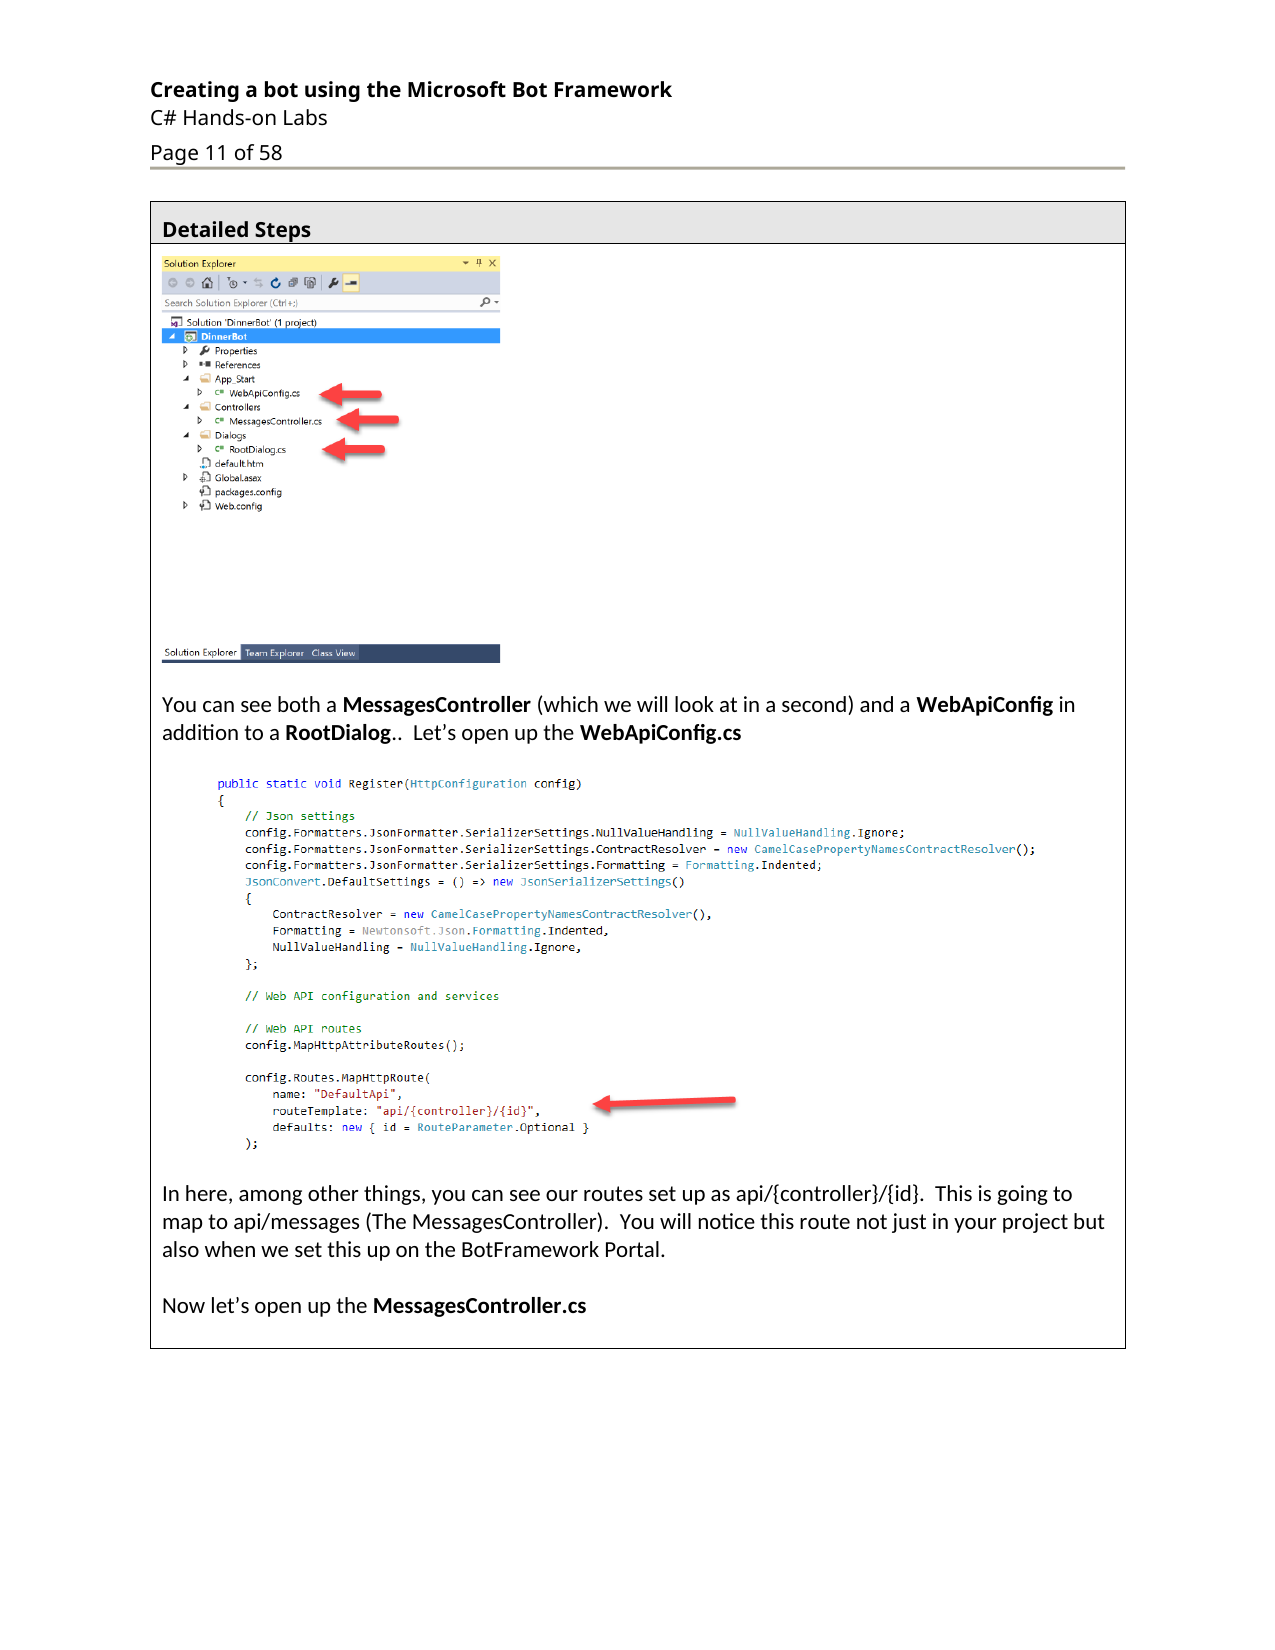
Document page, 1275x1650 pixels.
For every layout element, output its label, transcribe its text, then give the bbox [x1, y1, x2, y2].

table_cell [151, 244, 1125, 1348]
picture [161, 256, 501, 663]
table_header Detailed Steps [151, 202, 1125, 243]
picture [161, 774, 1114, 1151]
